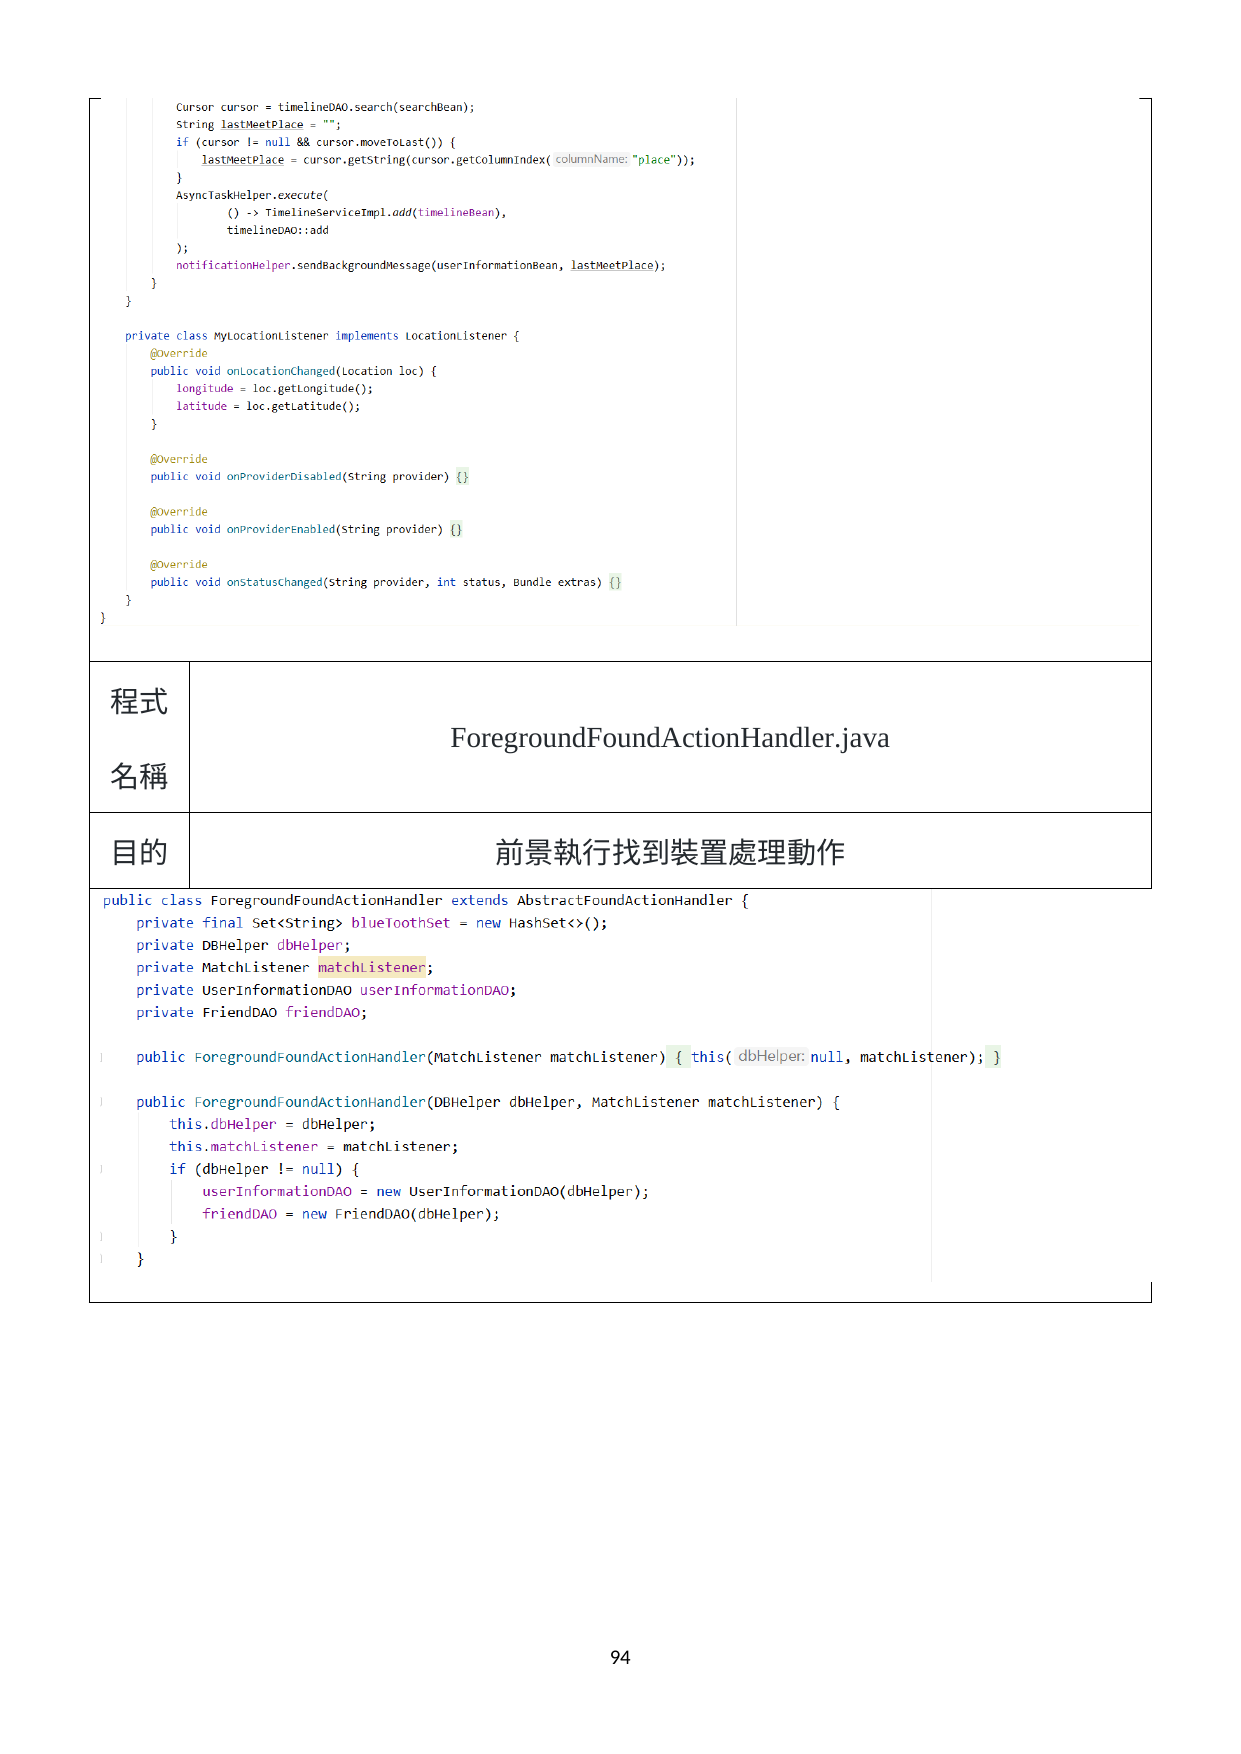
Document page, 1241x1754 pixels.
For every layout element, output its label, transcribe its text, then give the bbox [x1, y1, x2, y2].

table_cell [90, 99, 1151, 661]
table_cell ForegroundFoundActionHandler.java [190, 662, 1151, 812]
picture [101, 98, 1140, 626]
table_cell 程式名稱 [90, 662, 189, 812]
picture [100, 889, 1164, 1282]
table_cell [90, 889, 1151, 1302]
table_cell 目的 [90, 813, 189, 888]
table_cell 前景執行找到裝置處理動作 [190, 813, 1151, 888]
